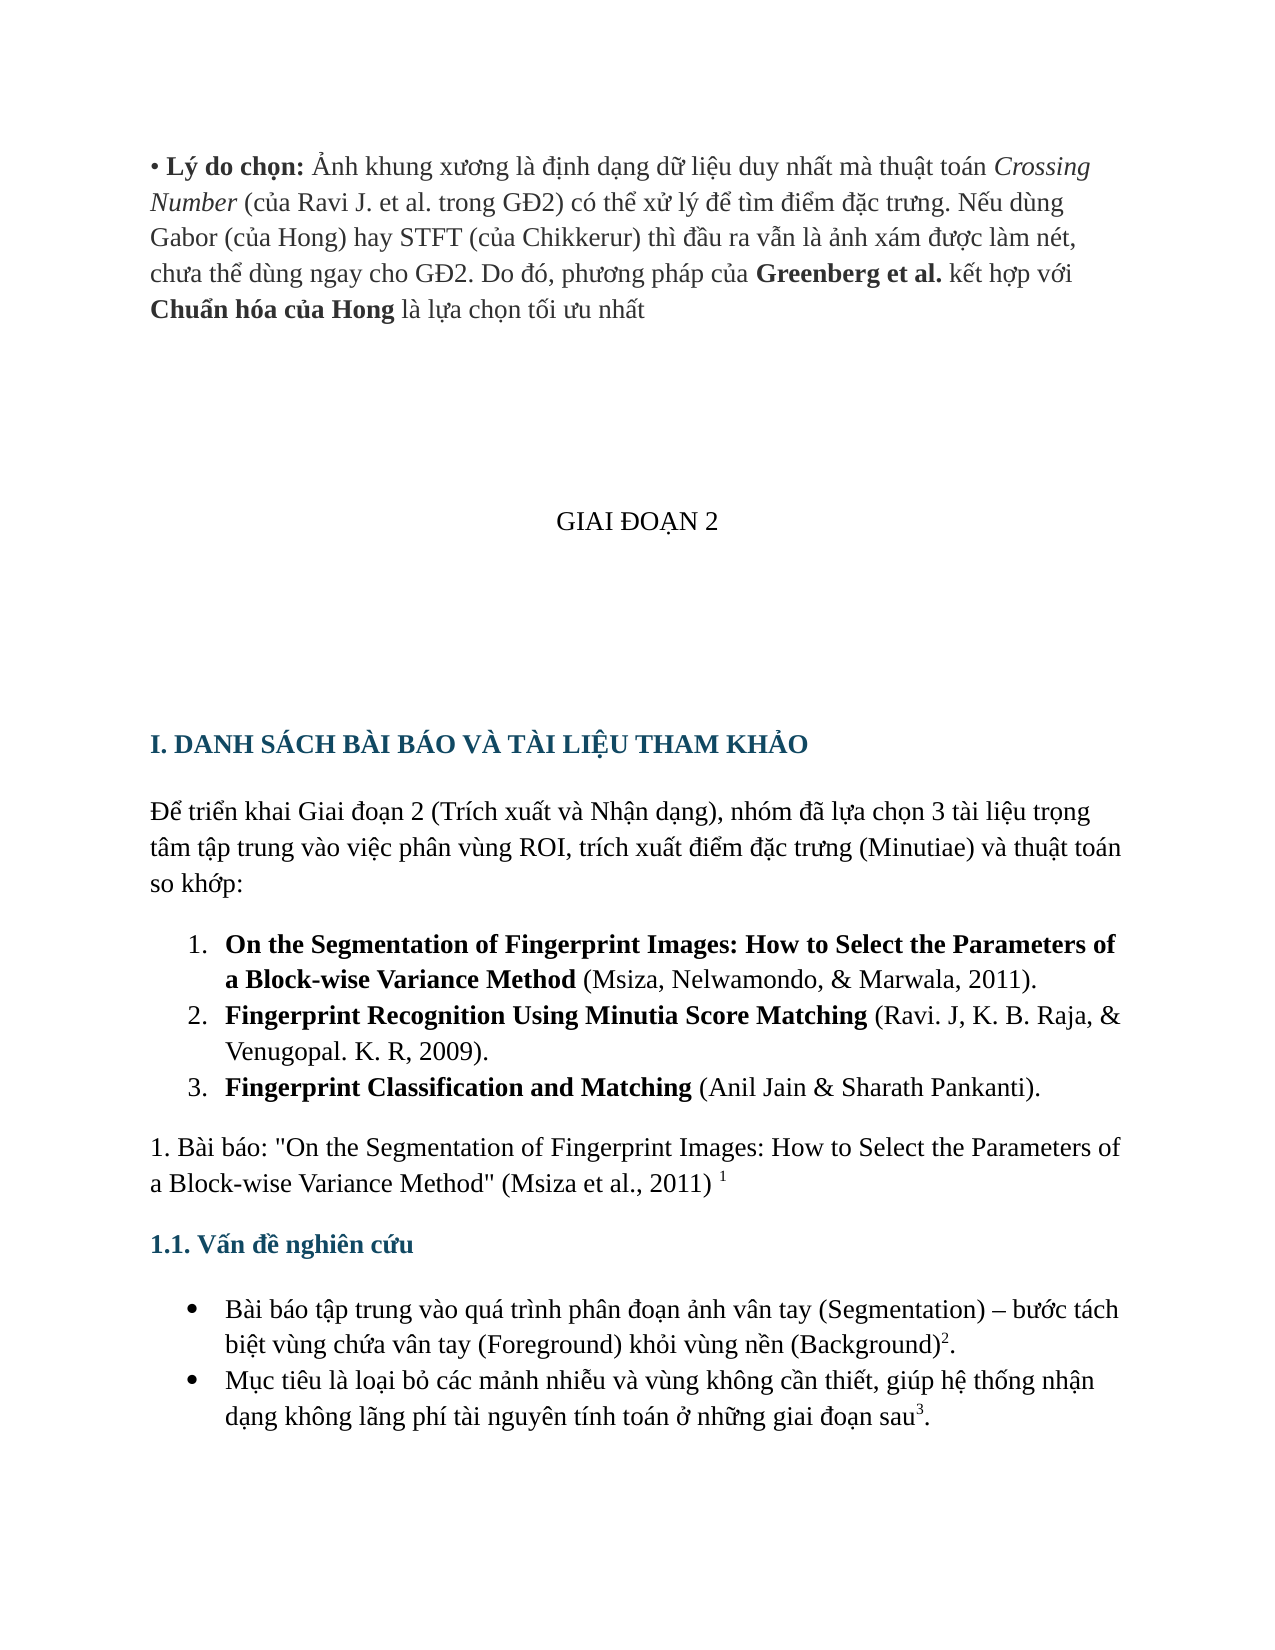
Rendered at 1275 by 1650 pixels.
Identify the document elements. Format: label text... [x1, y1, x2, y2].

list Fingerprint Recognition Using Minutia Score Matching (Ravi. J, K. B. Raja, & Venugopal. K. R, 2009). [187, 999, 1125, 1066]
text 1. Bài báo: "On the Segmentation of Fingerprint Images: How to Select the Parameters of a Block-wise Variance Method" (Msiza et al., 2011) 1 [150, 1131, 1125, 1198]
list Fingerprint Classification and Matching (Anil Jain & Sharath Pankanti). [187, 1071, 1125, 1102]
subtitle 1.1. Vấn đề nghiên cứu [150, 1228, 1125, 1259]
list Bài báo tập trung vào quá trình phân đoạn ảnh vân tay (Segmentation) – bước tách biệt vùng chứa vân tay (Foreground) khỏi vùng nền (Background)2. [187, 1293, 1125, 1360]
list Mục tiêu là loại bỏ các mảnh nhiễu và vùng không cần thiết, giúp hệ thống nhận dạng không lãng phí tài nguyên tính toán ở những giai đoạn sau3. [187, 1364, 1125, 1431]
text Để triển khai Giai đoạn 2 (Trích xuất và Nhận dạng), nhóm đã lựa chọn 3 tài liệu trọng tâm tập trung vào việc phân vùng ROI, trích xuất điểm đặc trưng (Minutiae) và thuật toán so khớp: [150, 796, 1125, 898]
text • Lý do chọn: Ảnh khung xương là định dạng dữ liệu duy nhất mà thuật toán Crossing Number (của Ravi J. et al. trong GĐ2) có thể xử lý để tìm điểm đặc trưng. Nếu dùng Gabor (của Hong) hay STFT (của Chikkerur) thì đầu ra vẫn là ảnh xám được làm nét, chưa thể dùng ngay cho GĐ2. Do đó, phương pháp của Greenberg et al. kết hợp với Chuẩn hóa của Hong là lựa chọn tối ưu nhất [150, 150, 1125, 324]
subtitle I. DANH SÁCH BÀI BÁO VÀ TÀI LIỆU THAM KHẢO [150, 729, 1125, 760]
text GIAI ĐOẠN 2 [150, 504, 1125, 536]
list On the Segmentation of Fingerprint Images: How to Select the Parameters of a Block-wise Variance Method (Msiza, Nelwamondo, & Marwala, 2011). [187, 928, 1125, 994]
